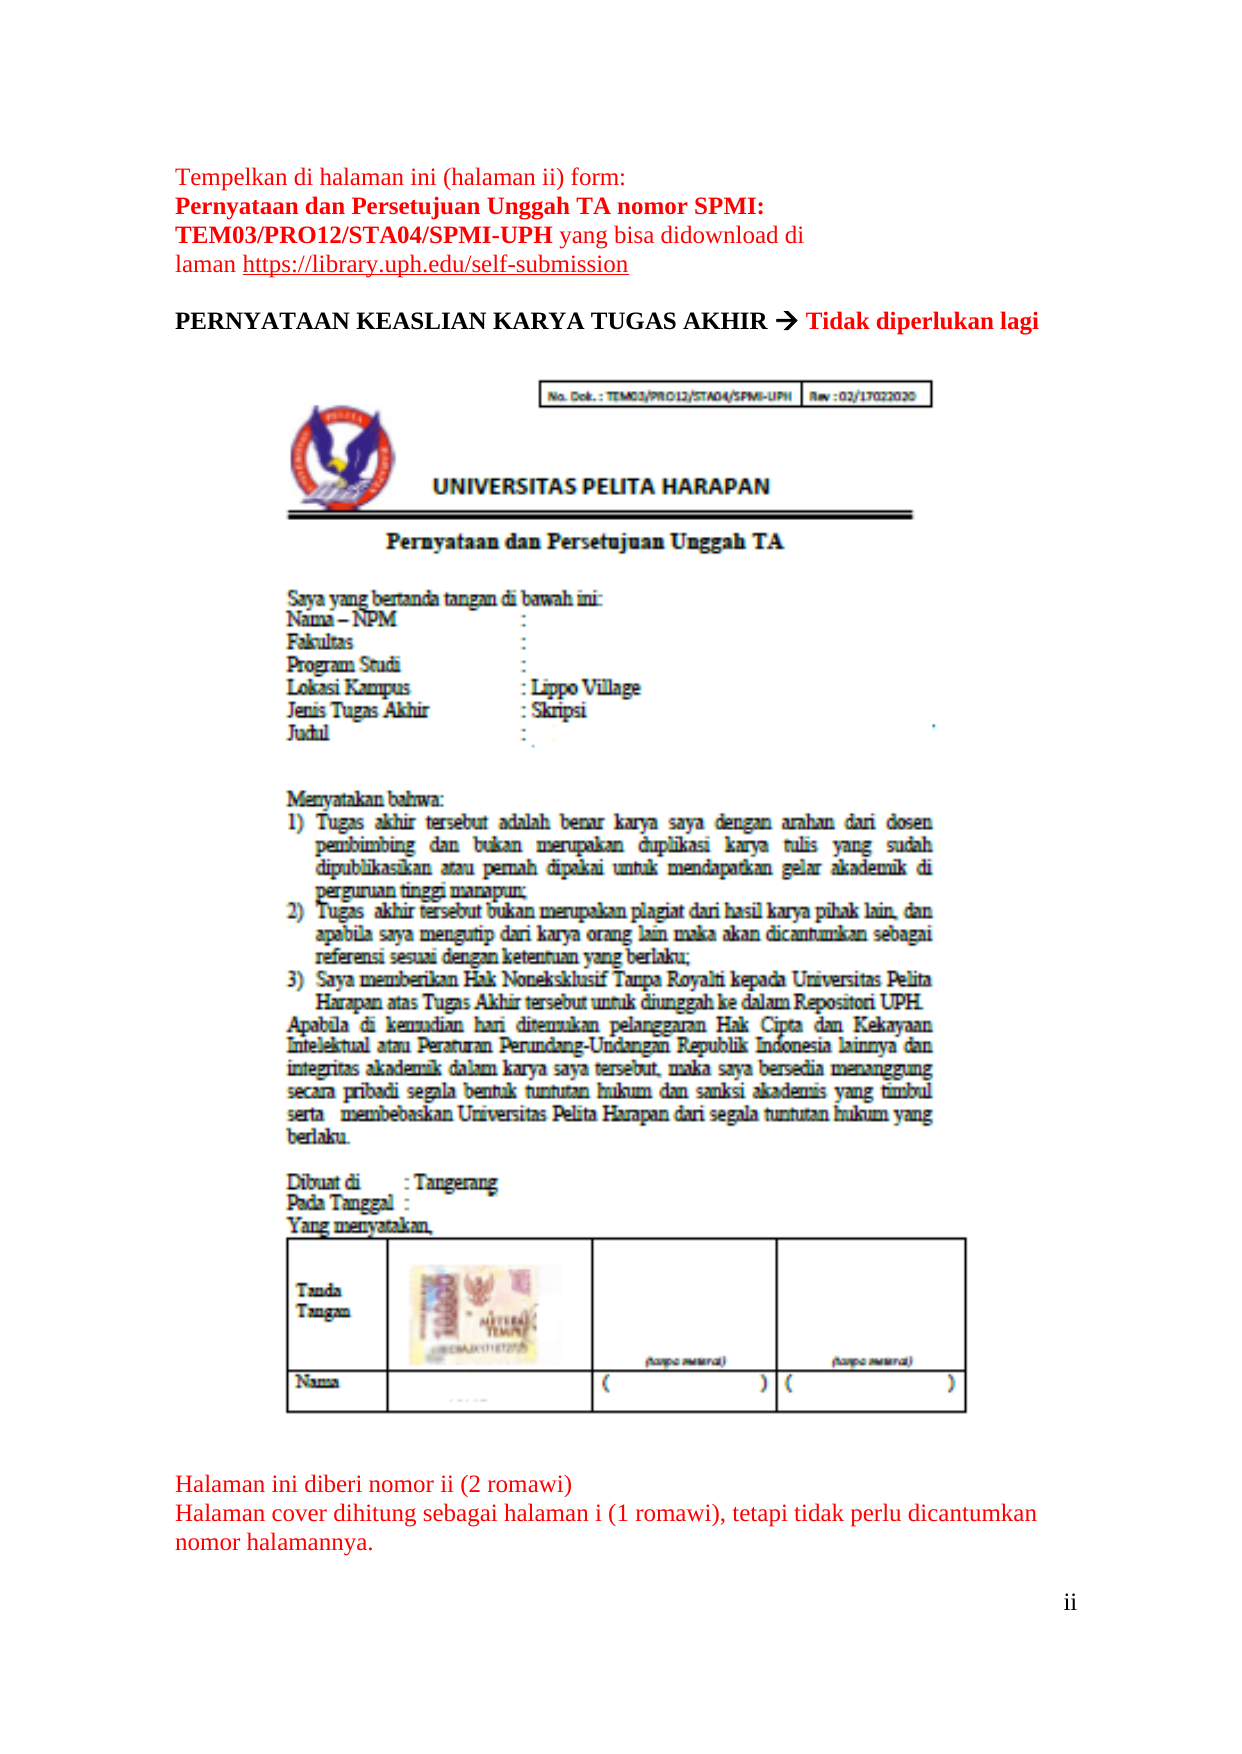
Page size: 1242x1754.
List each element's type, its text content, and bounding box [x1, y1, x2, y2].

subtitle PERNYATAAN KEASLIAN KARYA TUGAS AKHIR Tidak diperlukan lagi [175, 306, 1077, 335]
text Halaman ini diberi nomor ii (2 romawi) [175, 1469, 1077, 1498]
text Halaman cover dihitung sebagai halaman i (1 romawi), tetapi tidak perlu dicantumkan nomor halamannya. [175, 1498, 1077, 1555]
picture [271, 349, 981, 1441]
text Tempelkan di halaman ini (halaman ii) form: [175, 162, 1077, 191]
text Pernyataan dan Persetujuan Unggah TA nomor SPMI: TEM03/PRO12/STA04/SPMI-UPH yang bisa didownload di laman https://library.uph.edu/self-submission [175, 191, 1077, 277]
